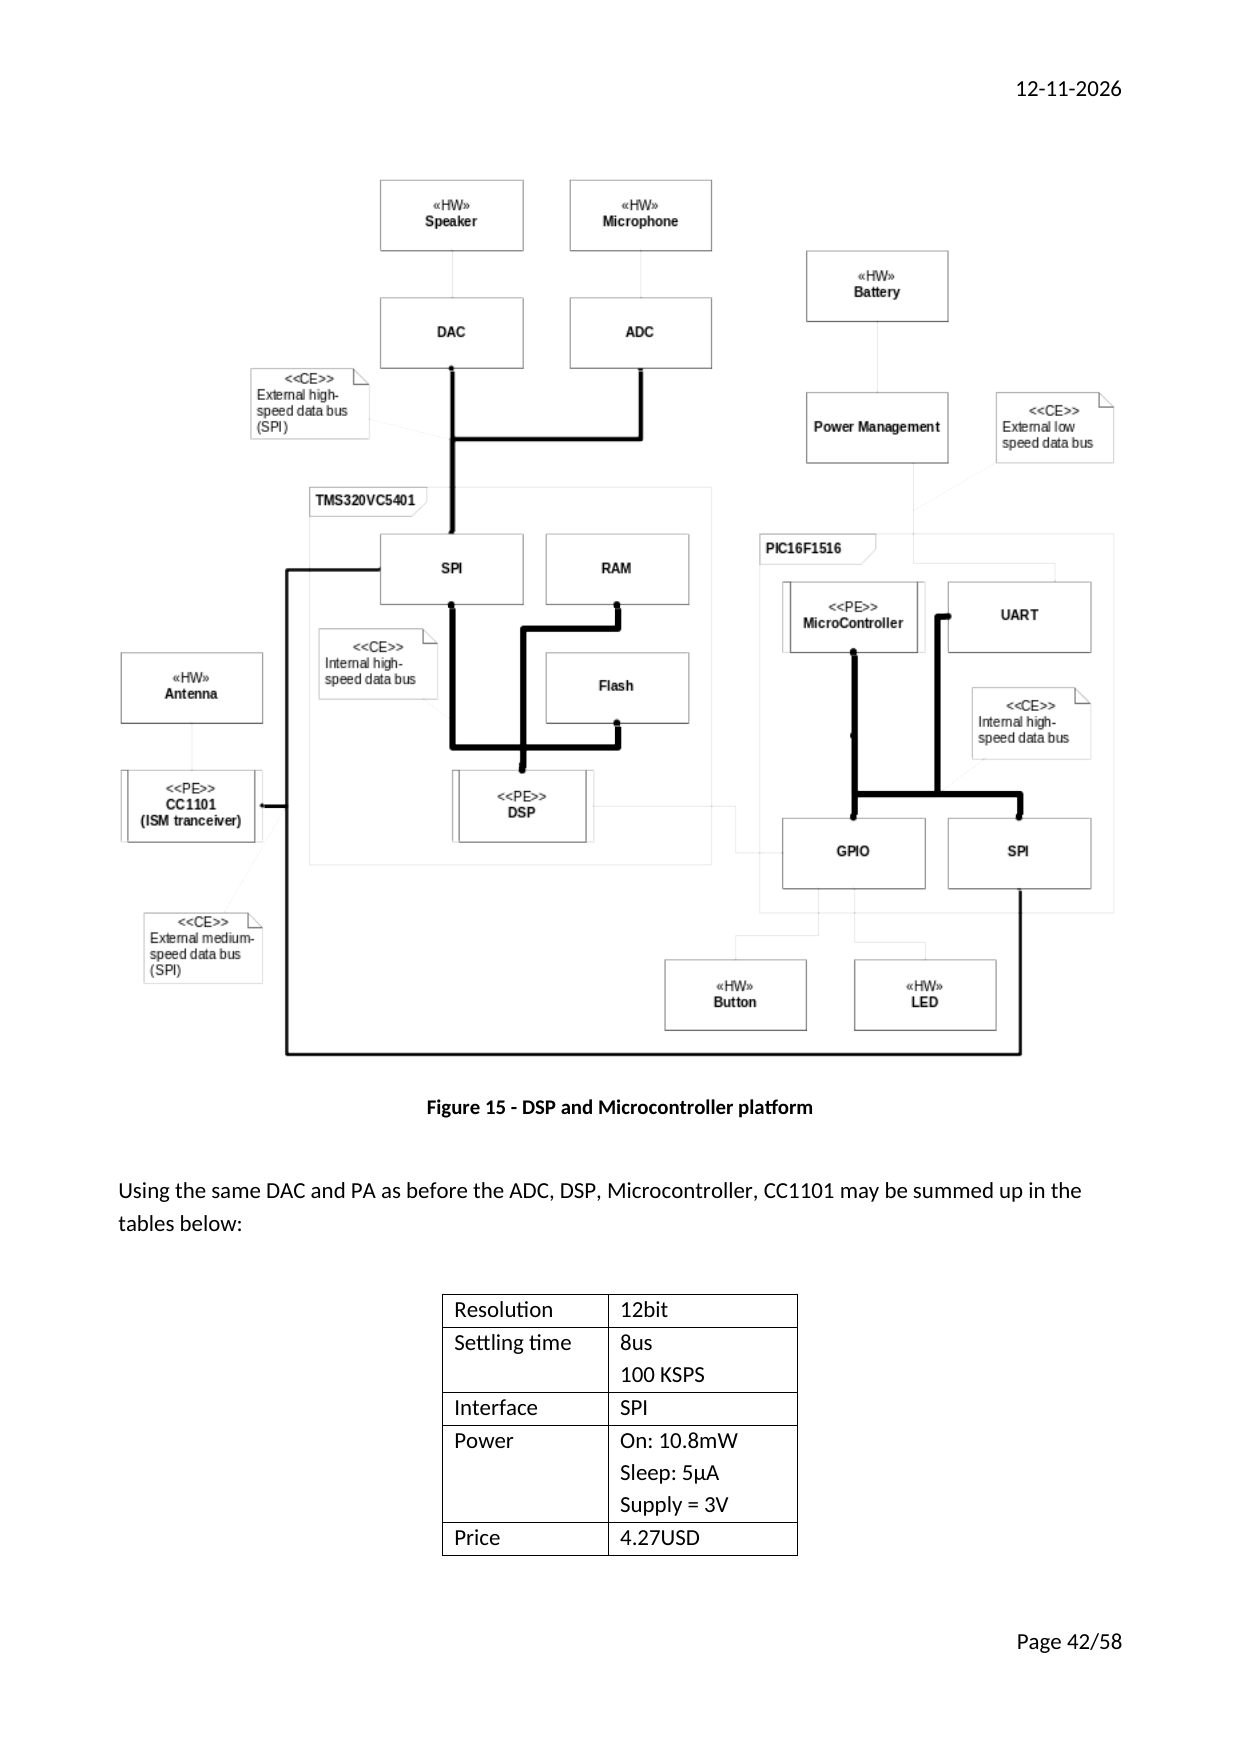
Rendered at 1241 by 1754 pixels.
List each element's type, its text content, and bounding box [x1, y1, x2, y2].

table_cell Interface [443, 1393, 608, 1425]
table_cell 8us 100 KSPS [609, 1328, 797, 1392]
table_cell Settling time [443, 1328, 608, 1392]
table_cell On: 10.8mW Sleep: 5µA Supply = 3V [609, 1426, 797, 1522]
table_cell Price [443, 1523, 608, 1555]
table_header Resolution [443, 1295, 608, 1327]
table_cell Power [443, 1426, 608, 1522]
table_cell SPI [609, 1393, 797, 1425]
table_cell 4.27USD [609, 1523, 797, 1555]
table_header 12bit [609, 1295, 797, 1327]
text Figure 15 - DSP and Microcontroller platform [118, 1094, 1122, 1120]
text Using the same DAC and PA as before the ADC, DSP, Microcontroller, CC1101 may be summed up in the tables below: [118, 1177, 1122, 1237]
